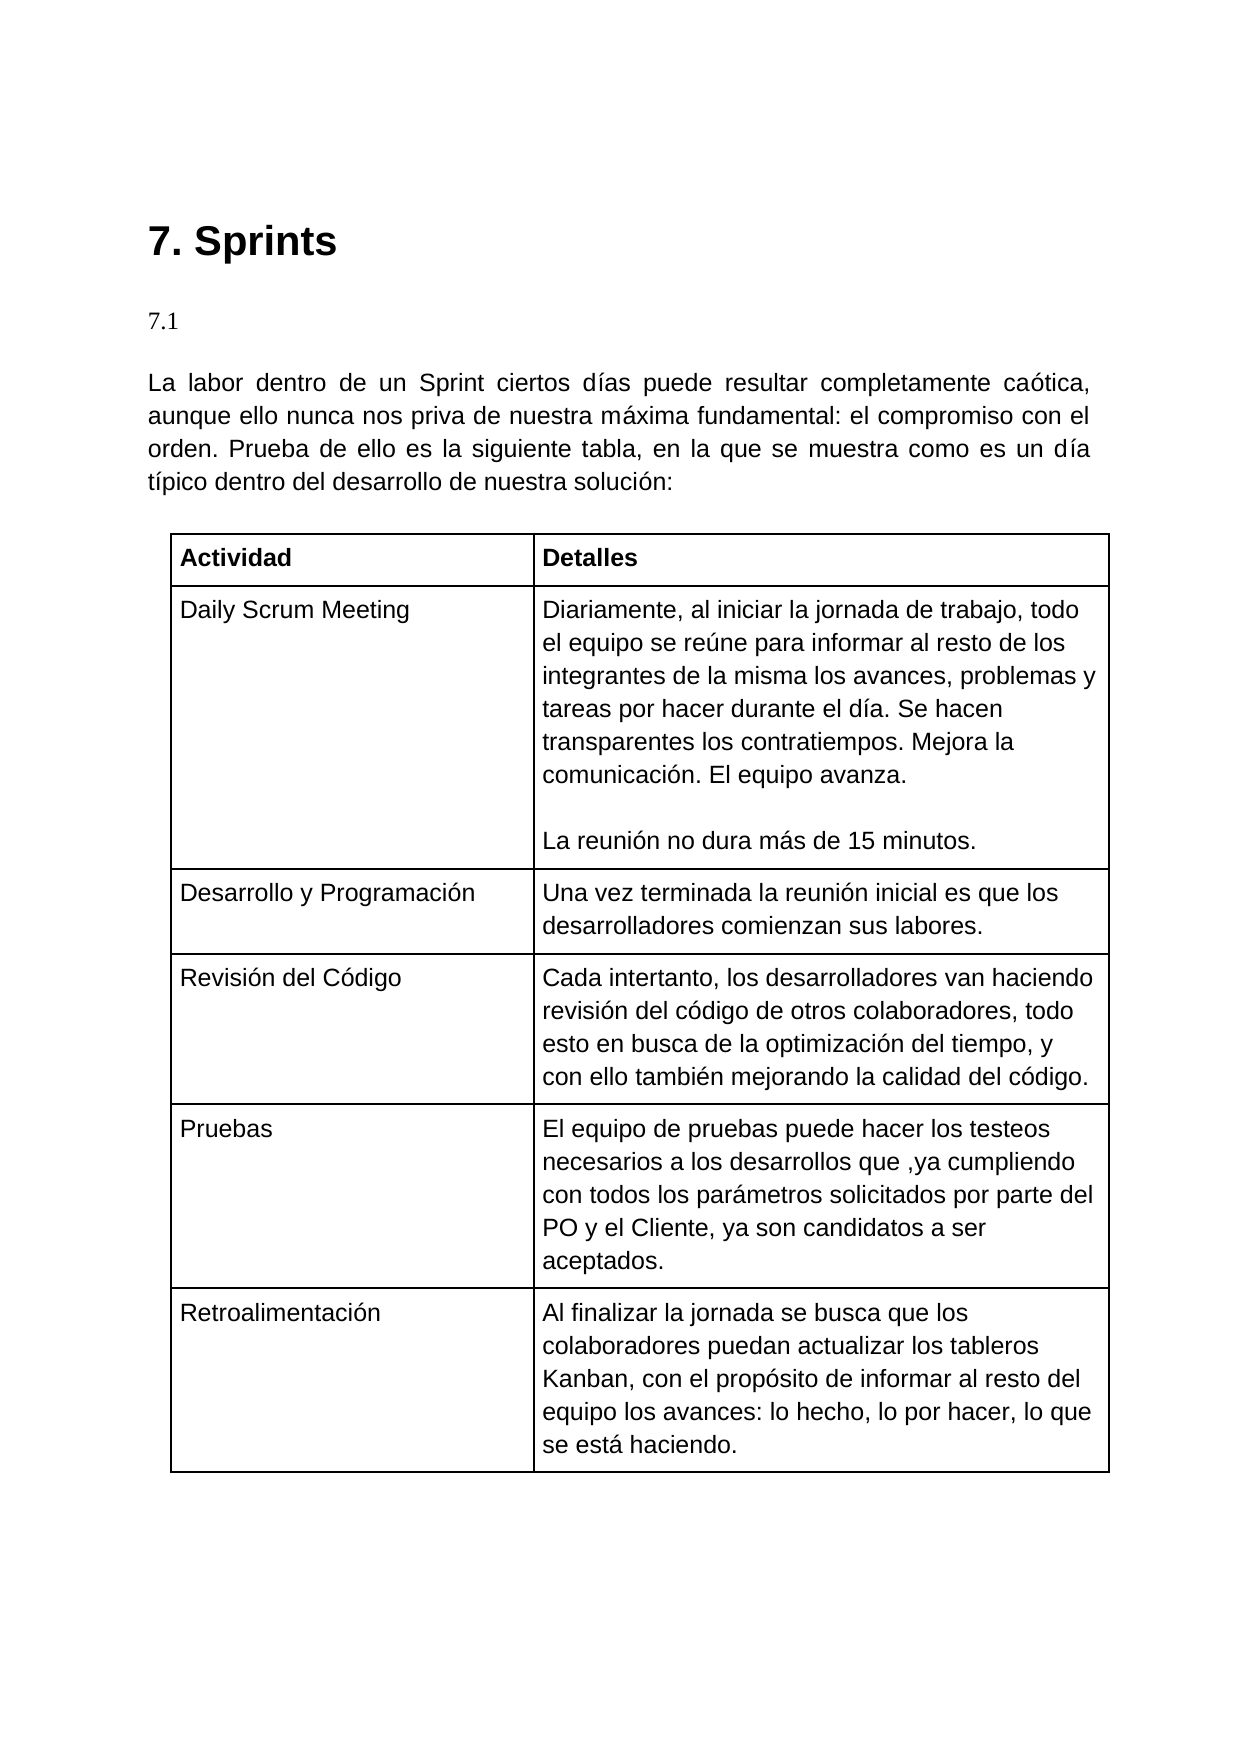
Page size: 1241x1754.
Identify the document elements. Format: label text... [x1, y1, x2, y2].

table_cell Cada intertanto, los desarrolladores van haciendo revisión del código de otros colaboradores, todo esto en busca de la optimización del tiempo, y con ello también mejorando la calidad del código. [535, 955, 1108, 1103]
table_cell Al finalizar la jornada se busca que los colaboradores puedan actualizar los tableros Kanban, con el propósito de informar al resto del equipo los avances: lo hecho, lo por hacer, lo que se está haciendo. [535, 1289, 1108, 1471]
table_header Detalles [535, 535, 1108, 585]
table_cell Daily Scrum Meeting [172, 587, 533, 868]
table_cell Retroalimentación [172, 1289, 533, 1471]
table_header Actividad [172, 535, 533, 585]
text La labor dentro de un Sprint ciertos días puede resultar completamente caótica, aunque ello nunca nos priva de nuestra máxima fundamental: el compromiso con el orden. Prueba de ello es la siguiente tabla, en la que se muestra como es un día típico dentro del desarrollo de nuestra solución: [148, 368, 1090, 496]
title 7. Sprints [148, 216, 1090, 264]
table_cell Una vez terminada la reunión inicial es que los desarrolladores comienzan sus labores. [535, 870, 1108, 952]
text 7.1 [148, 306, 1090, 335]
table_cell El equipo de pruebas puede hacer los testeos necesarios a los desarrollos que ,ya cumpliendo con todos los parámetros solicitados por parte del PO y el Cliente, ya son candidatos a ser aceptados. [535, 1105, 1108, 1287]
table_cell Pruebas [172, 1105, 533, 1287]
table_cell Diariamente, al iniciar la jornada de trabajo, todo el equipo se reúne para informar al resto de los integrantes de la misma los avances, problemas y tareas por hacer durante el día. Se hacen transparentes los contratiempos. Mejora la comunicación. El equipo avanza. La reunión no dura más de 15 minutos. [535, 587, 1108, 868]
table_cell Revisión del Código [172, 955, 533, 1103]
table_cell Desarrollo y Programación [172, 870, 533, 952]
